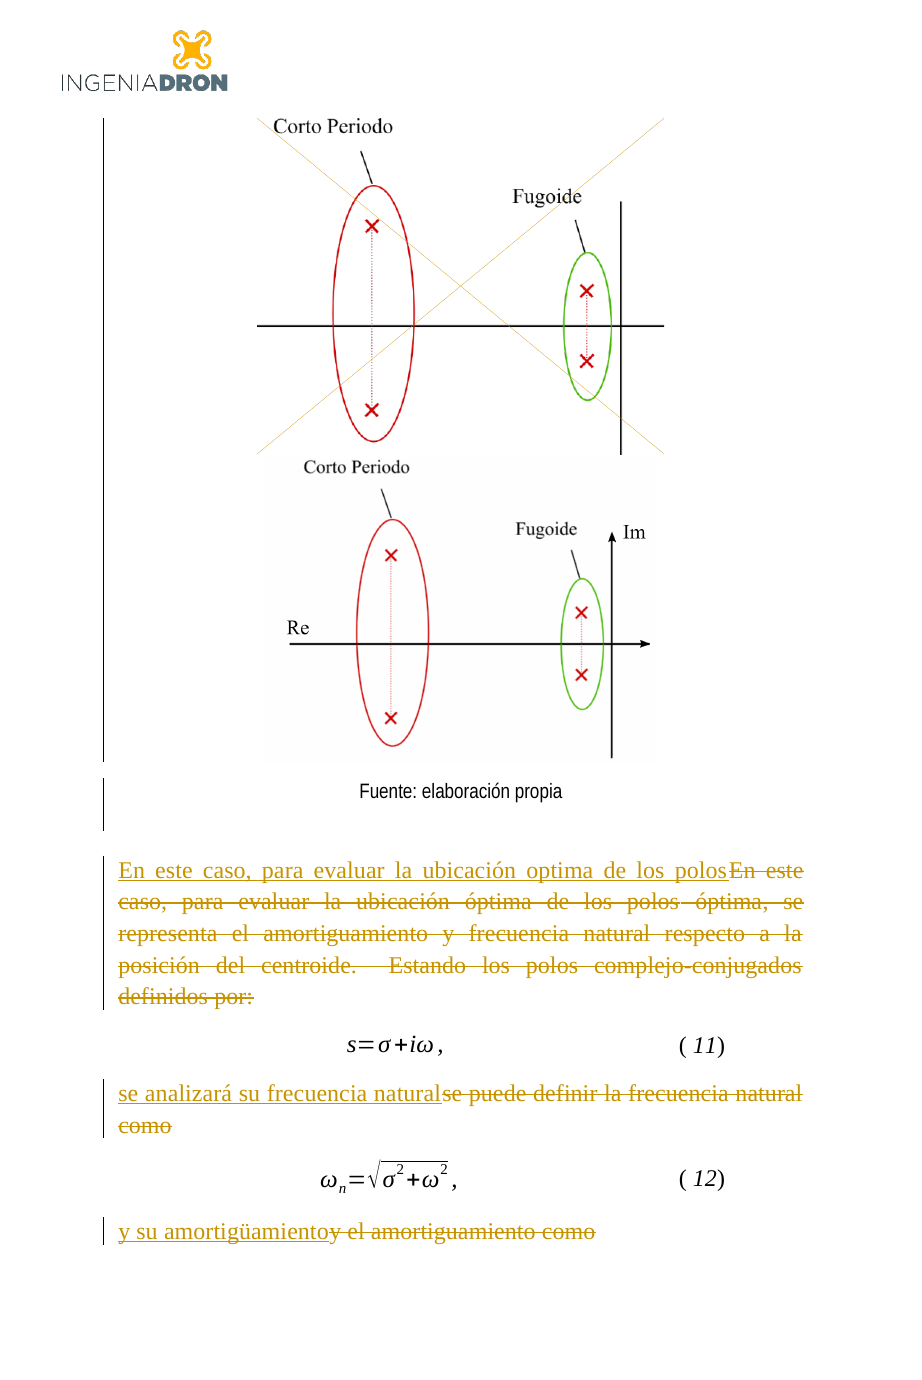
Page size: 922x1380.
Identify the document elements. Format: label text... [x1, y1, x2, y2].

picture [257, 120, 459, 453]
picture [462, 119, 665, 453]
picture [263, 458, 659, 762]
table_header [121, 1027, 667, 1075]
picture [47, 23, 243, 92]
table_header [33, 1155, 667, 1213]
table_header ( 11) [667, 1027, 800, 1075]
text Fuente: elaboración propia [118, 778, 803, 803]
picture [259, 118, 662, 285]
picture [258, 287, 663, 455]
table_header ( 12) [667, 1155, 889, 1213]
